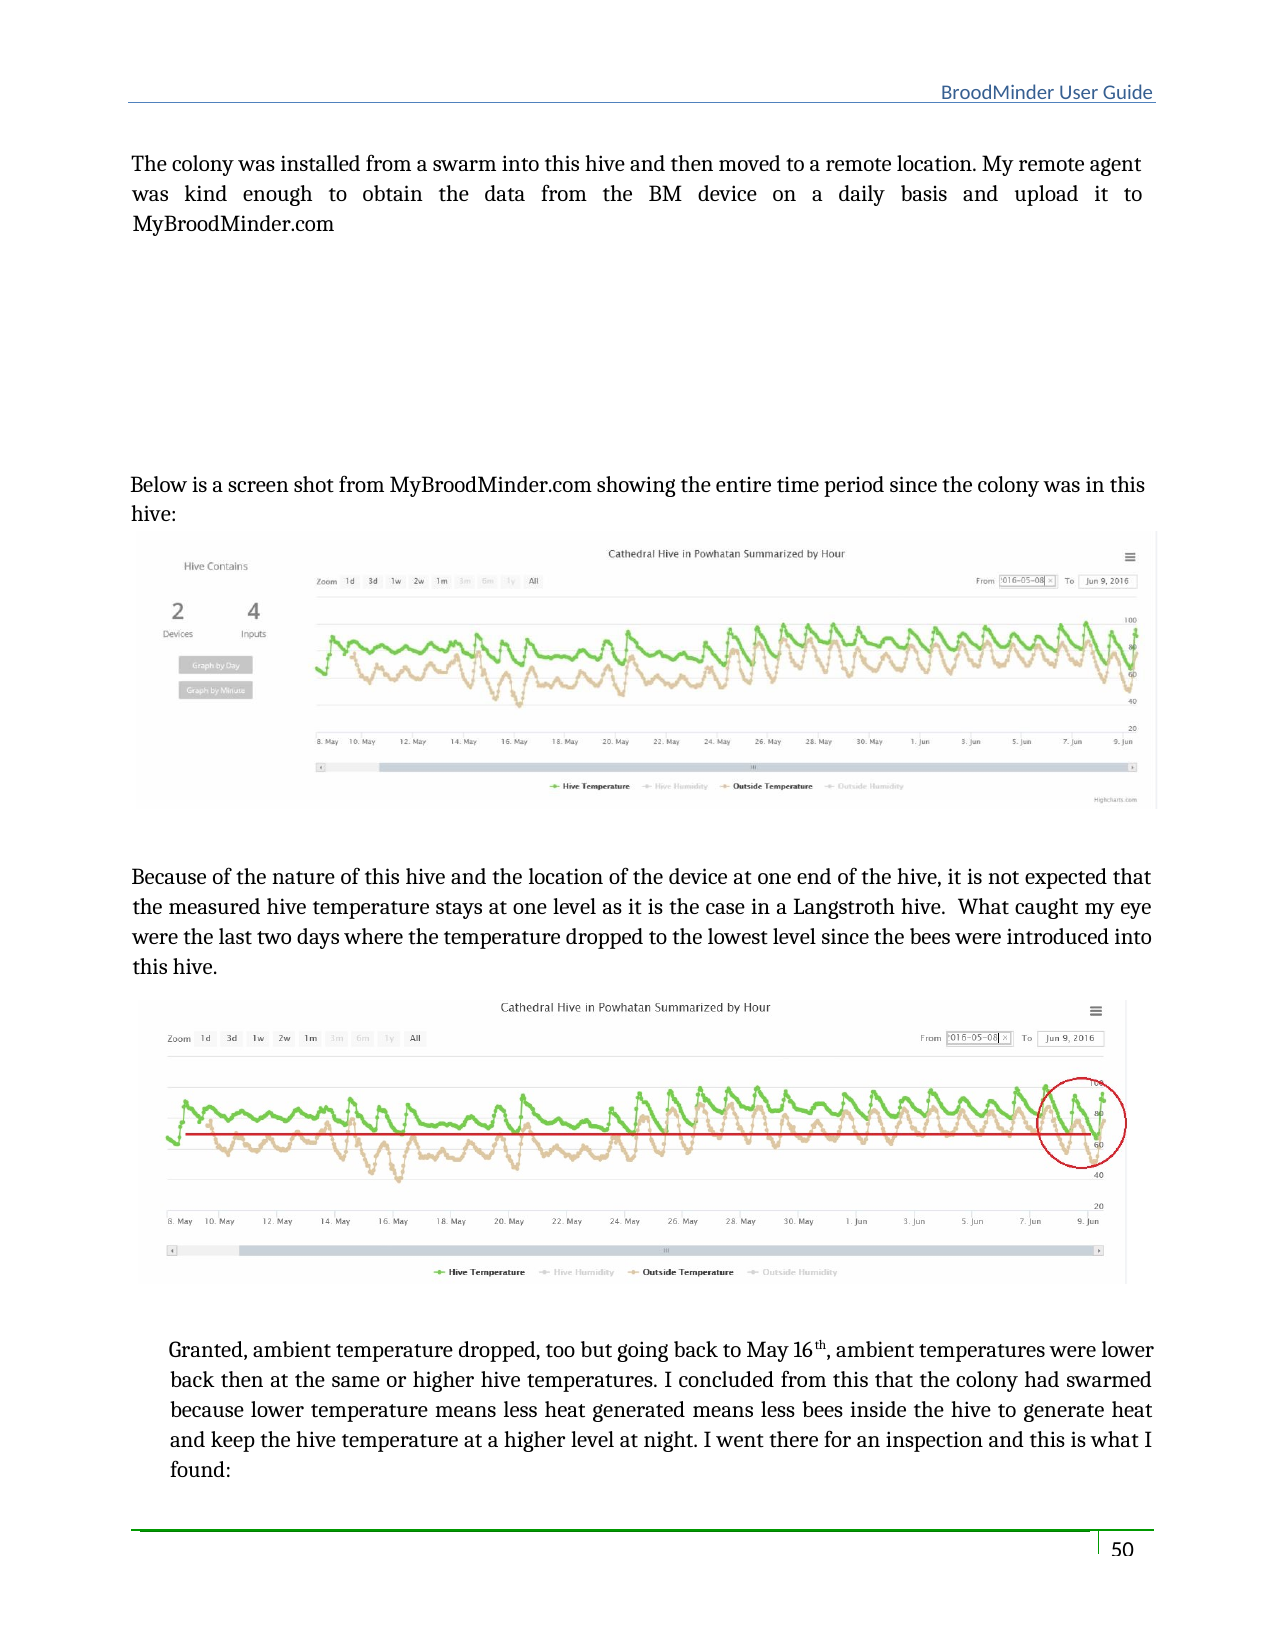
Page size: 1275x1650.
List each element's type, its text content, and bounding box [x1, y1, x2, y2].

picture [137, 1000, 1128, 1284]
text Granted, ambient temperature dropped, too but going back to May 16th, ambient temperatures were lower back then at the same or higher hive temperatures. I concluded from this that the colony had swarmed because lower temperature means less heat generated means less bees inside the hive to generate heat and keep the hive temperature at a higher level at night. I went there for an inspection and this is what I found: [169, 1337, 1154, 1483]
picture [136, 531, 1158, 809]
text Below is a screen shot from MyBroodMinder.com showing the entire time period since the colony was in this hive: [130, 472, 1154, 528]
text The colony was installed from a swarm into this hive and then moved to a remote location. My remote agent was kind enough to obtain the data from the BM device on a daily basis and upload it to MyBroodMinder.com [131, 151, 1144, 237]
text Because of the nature of this hive and the location of the device at one end of the hive, it is not expected that the measured hive temperature stays at one level as it is the case in a Langstroth hive. What caught my eye were the last two days where the temperature dropped to the lowest level since the bees were introduced into this hive. [131, 863, 1154, 980]
